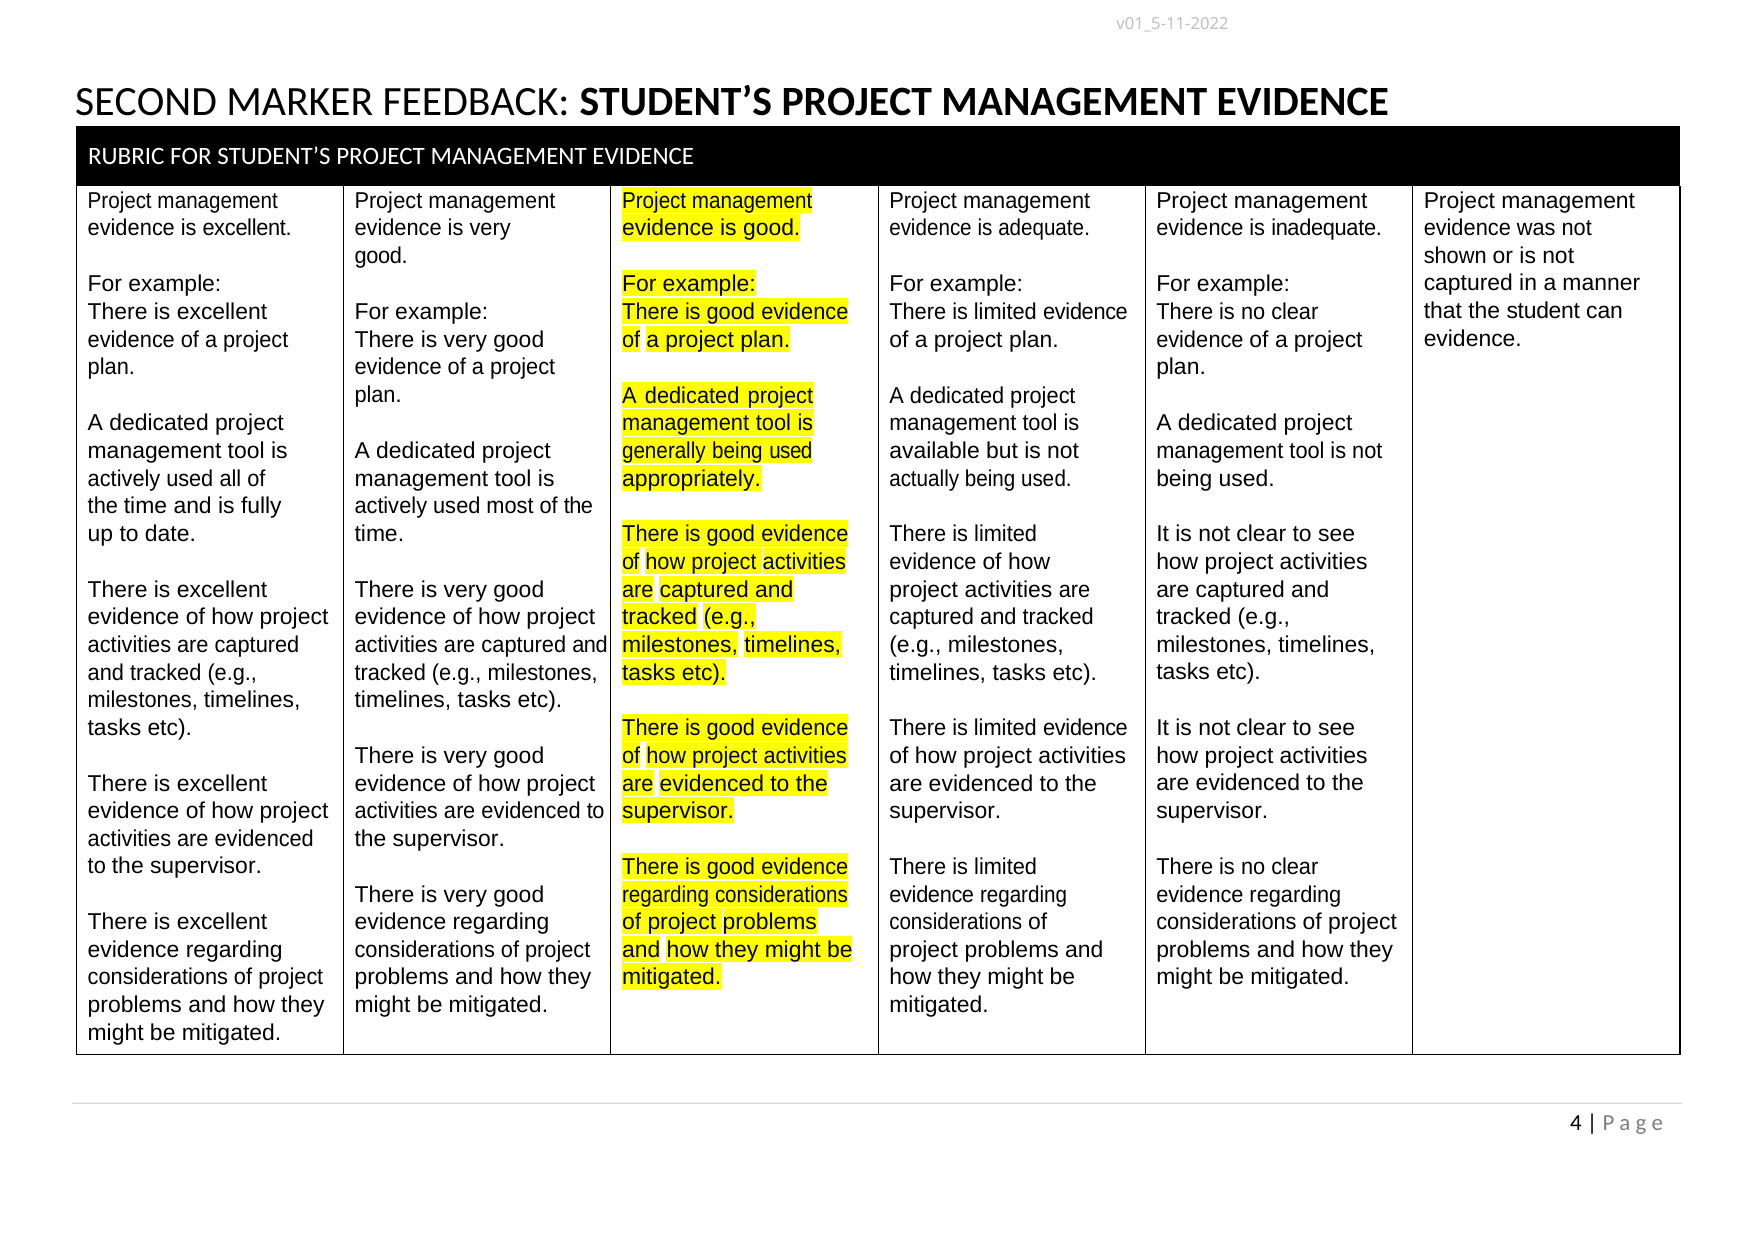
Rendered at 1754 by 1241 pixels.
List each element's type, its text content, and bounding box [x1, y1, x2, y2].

table_cell Project management evidence was not shown or is not captured in a manner that the student can evidence. [1413, 186, 1679, 1054]
table_cell Project management evidence is adequate. For example: There is limited evidence of a project plan. A dedicated project management tool is available but is not actually being used. There is limited evidence of how project activities are captured and tracked (e.g., milestones, timelines, tasks etc). There is limited evidence of how project activities are evidenced to the supervisor. There is limited evidence regarding considerations of project problems and how they might be mitigated. [879, 186, 1145, 1054]
table_cell Project management evidence is very good. For example: There is very good evidence of a project plan. A dedicated project management tool is actively used most of the time. There is very good evidence of how project activities are captured and tracked (e.g., milestones, timelines, tasks etc). There is very good evidence of how project activities are evidenced to the supervisor. There is very good evidence regarding considerations of project problems and how they might be mitigated. [344, 186, 610, 1054]
text SECOND MARKER FEEDBACK: STUDENT’S PROJECT MANAGEMENT EVIDENCE [75, 75, 1691, 125]
table_cell Project management evidence is good. For example: There is good evidence of a project plan. A dedicated project management tool is generally being used appropriately. There is good evidence of how project activities are captured and tracked (e.g., milestones, timelines, tasks etc). There is good evidence of how project activities are evidenced to the supervisor. There is good evidence regarding considerations of project problems and how they might be mitigated. [611, 186, 878, 1054]
table_cell Project management evidence is inadequate. For example: There is no clear evidence of a project plan. A dedicated project management tool is not being used. It is not clear to see how project activities are captured and tracked (e.g., milestones, timelines, tasks etc). It is not clear to see how project activities are evidenced to the supervisor. There is no clear evidence regarding considerations of project problems and how they might be mitigated. [1146, 186, 1412, 1054]
table_header RUBRIC FOR STUDENT’S PROJECT MANAGEMENT EVIDENCE [76, 126, 1680, 186]
table_cell Project management evidence is excellent. For example: There is excellent evidence of a project plan. A dedicated project management tool is actively used all of the time and is fully up to date. There is excellent evidence of how project activities are captured and tracked (e.g., milestones, timelines, tasks etc). There is excellent evidence of how project activities are evidenced to the supervisor. There is excellent evidence regarding considerations of project problems and how they might be mitigated. [77, 186, 343, 1054]
